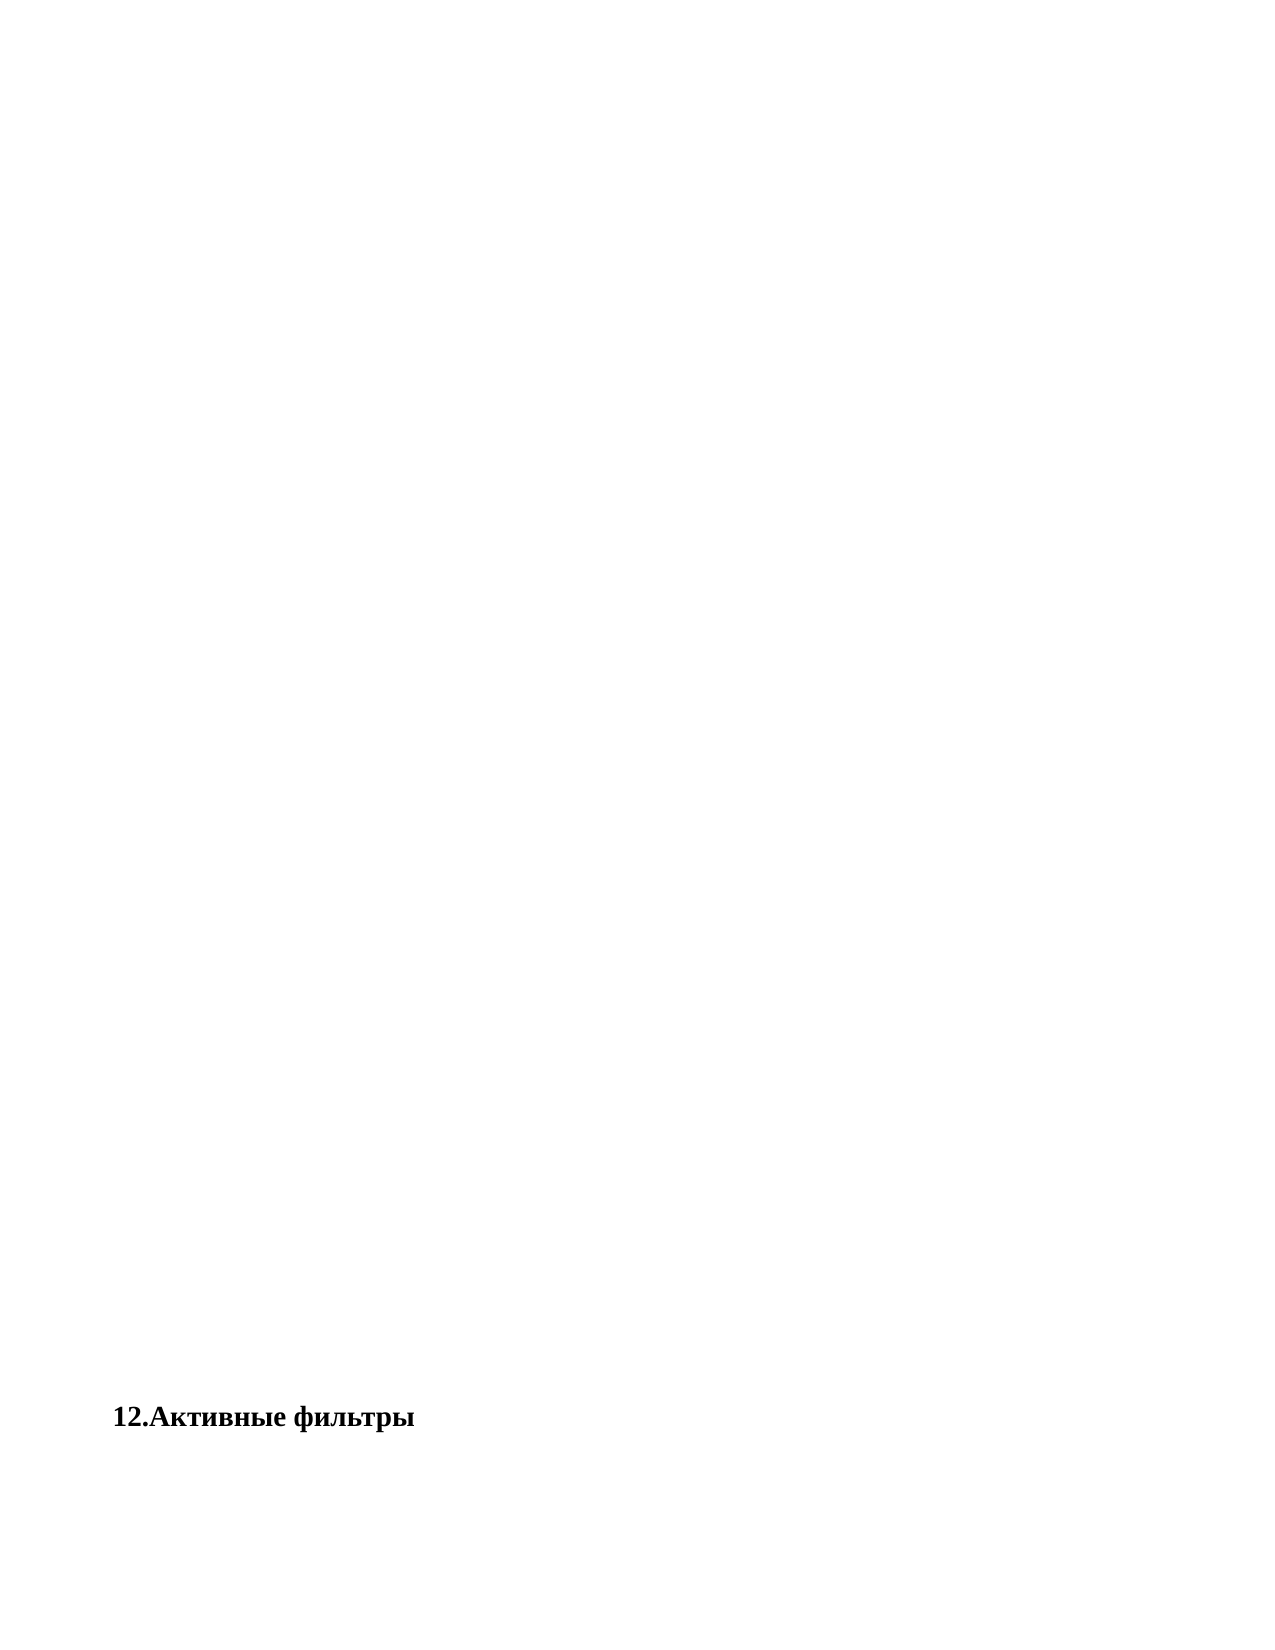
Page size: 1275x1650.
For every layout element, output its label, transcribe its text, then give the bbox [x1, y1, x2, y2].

list 12.Активные фильтры [112, 1399, 1162, 1432]
